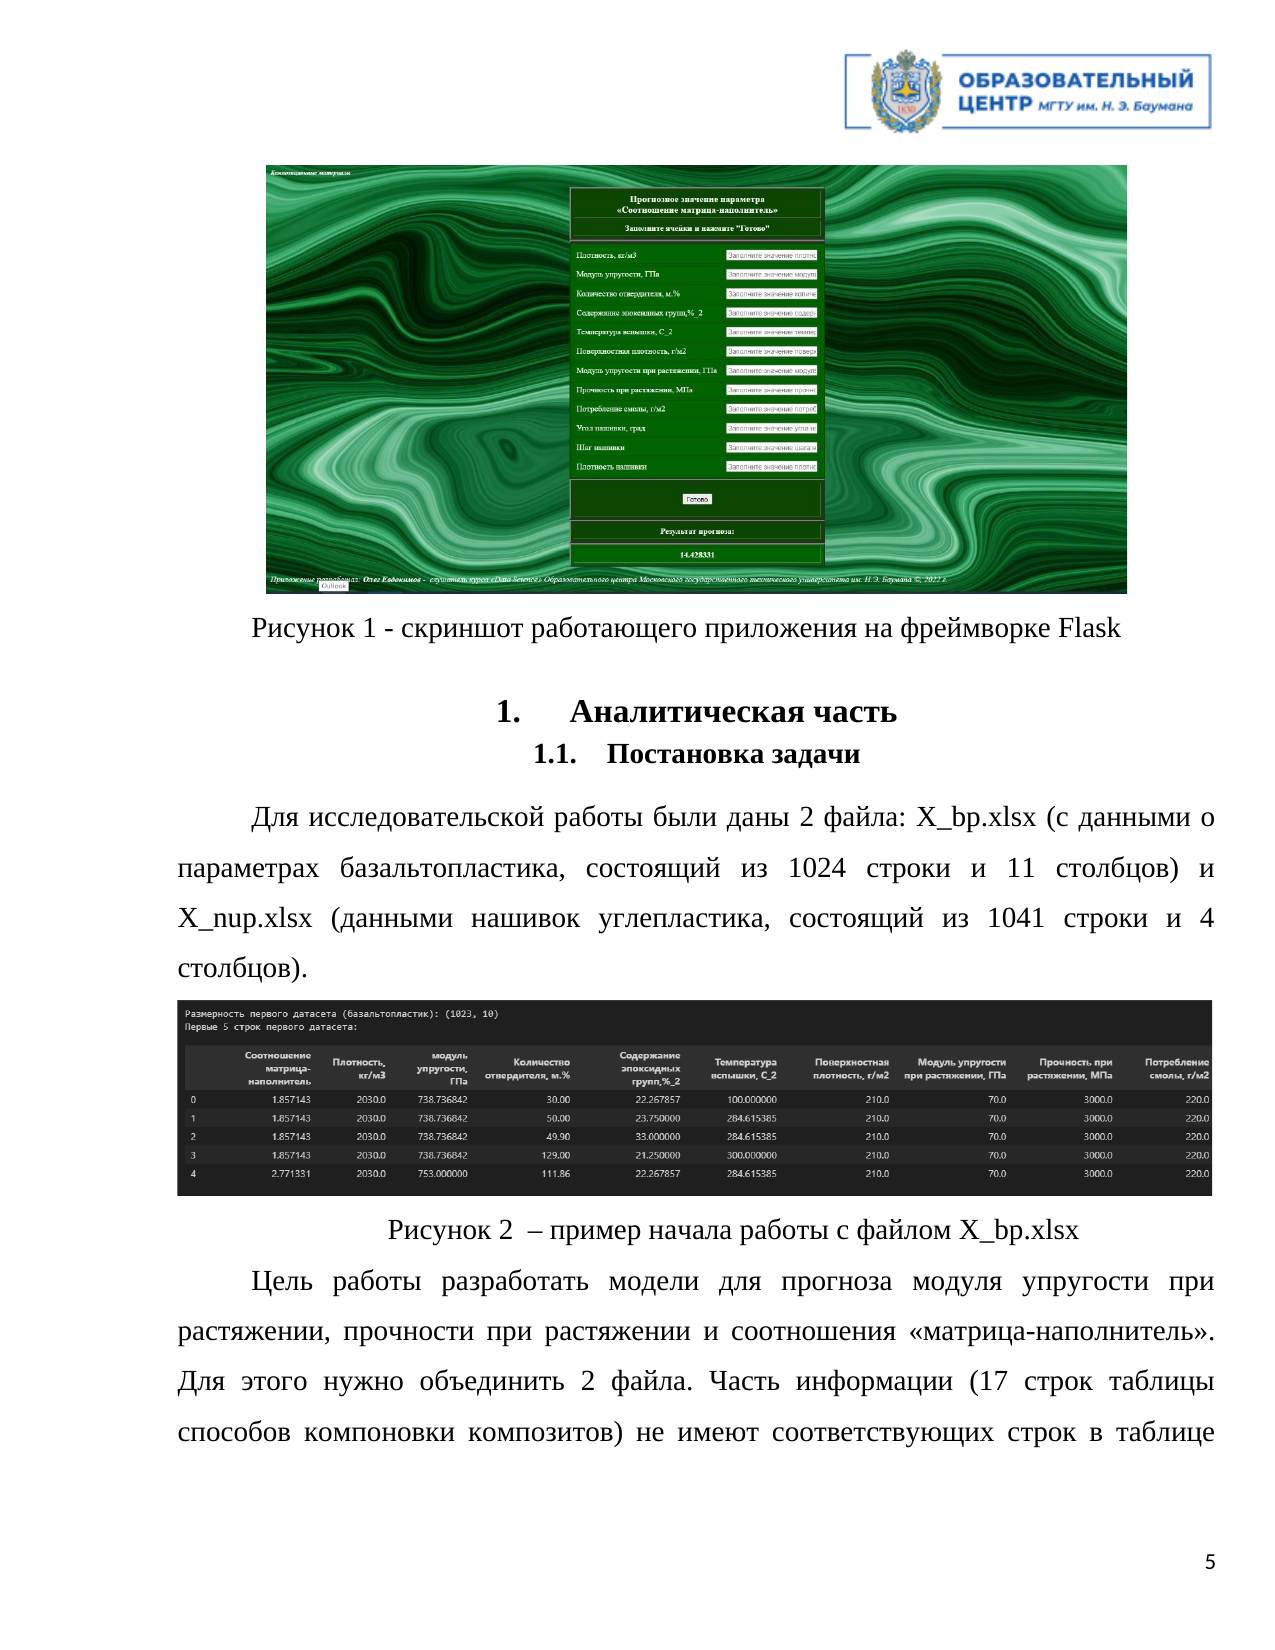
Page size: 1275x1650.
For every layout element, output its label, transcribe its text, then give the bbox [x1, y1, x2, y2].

picture [814, 26, 1262, 149]
list Аналитическая часть [177, 692, 1216, 730]
picture [266, 165, 1128, 594]
list Постановка задачи [177, 736, 1216, 769]
text Рисунок 2 – пример начала работы с файлом X_bp.xlsx [177, 1212, 1216, 1246]
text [177, 1263, 1216, 1447]
picture [177, 1000, 1213, 1196]
text Рисунок 1 - скриншот работающего приложения на фреймворке Flask [177, 610, 1216, 644]
text Для исследовательской работы были даны 2 файла: X_bp.xlsx (с данными о параметрах базальтопластика, состоящий из 1024 строки и 11 столбцов) и X_nup.xlsx (данными нашивок углепластика, состоящий из 1041 строки и 4 столбцов). [177, 799, 1216, 984]
